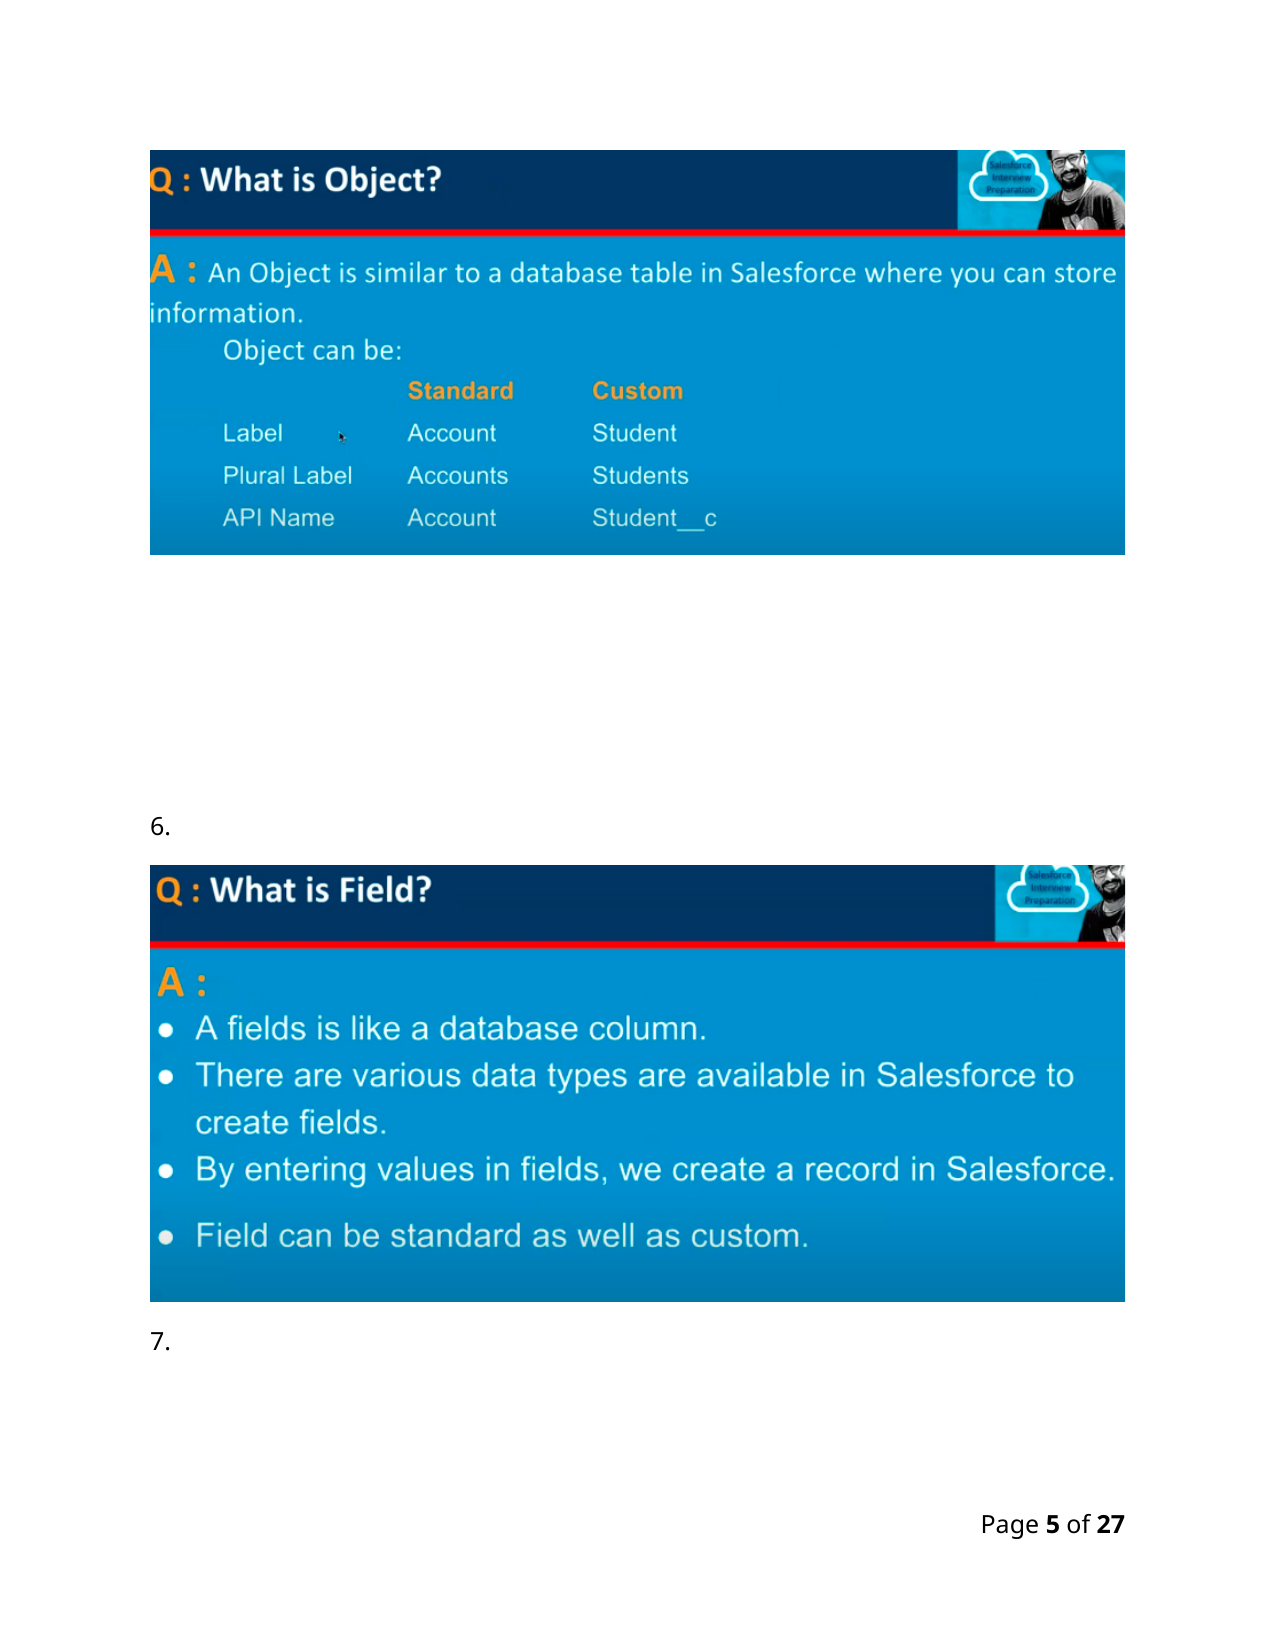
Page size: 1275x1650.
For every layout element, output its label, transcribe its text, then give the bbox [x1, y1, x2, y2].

picture [150, 150, 1125, 237]
picture [814, 1069, 829, 1087]
picture [284, 346, 292, 359]
picture [246, 340, 258, 359]
picture [594, 1069, 609, 1086]
picture [280, 1229, 294, 1247]
picture [520, 1069, 534, 1087]
picture [553, 1229, 566, 1246]
picture [594, 467, 607, 483]
picture [197, 1116, 211, 1134]
picture [386, 268, 393, 281]
picture [367, 276, 375, 282]
picture [680, 269, 691, 282]
picture [199, 975, 205, 982]
picture [585, 1163, 598, 1181]
picture [576, 1069, 590, 1092]
picture [244, 1116, 258, 1134]
picture [715, 268, 721, 281]
picture [269, 471, 279, 483]
picture [1089, 1163, 1105, 1181]
picture [438, 1229, 452, 1246]
picture [647, 1229, 661, 1246]
picture [246, 1163, 261, 1181]
picture [159, 1230, 172, 1244]
picture [1077, 268, 1090, 282]
picture [552, 271, 562, 282]
picture [526, 1023, 540, 1040]
picture [225, 340, 241, 359]
picture [558, 1070, 572, 1093]
text 7. [150, 1324, 1125, 1358]
picture [658, 429, 666, 440]
picture [729, 1229, 742, 1246]
picture [441, 1163, 456, 1181]
picture [159, 1024, 172, 1037]
picture [263, 1112, 270, 1133]
picture [645, 429, 655, 440]
picture [239, 429, 248, 440]
picture [296, 1069, 310, 1087]
picture [669, 1069, 684, 1087]
picture [294, 1163, 309, 1181]
picture [777, 1163, 792, 1181]
picture [199, 1223, 213, 1246]
picture [617, 515, 627, 526]
picture [1003, 1069, 1016, 1087]
picture [884, 1157, 897, 1181]
picture [251, 263, 267, 282]
picture [311, 471, 317, 483]
picture [717, 1070, 731, 1086]
picture [491, 382, 513, 399]
picture [775, 1229, 798, 1246]
picture [260, 346, 264, 365]
picture [354, 1070, 367, 1086]
picture [196, 1016, 217, 1039]
picture [198, 1157, 216, 1180]
picture [634, 425, 641, 440]
picture [473, 1063, 487, 1087]
picture [210, 264, 224, 281]
picture [768, 1069, 783, 1087]
picture [965, 268, 978, 282]
picture [448, 382, 474, 399]
picture [1094, 268, 1101, 281]
picture [329, 346, 337, 359]
picture [323, 516, 334, 526]
picture [467, 268, 479, 282]
picture [666, 1229, 679, 1246]
picture [946, 1069, 959, 1086]
picture [642, 268, 652, 282]
picture [1056, 271, 1064, 281]
picture [702, 1163, 717, 1181]
picture [595, 424, 607, 440]
picture [830, 268, 839, 282]
picture [866, 269, 884, 281]
picture [456, 1223, 470, 1246]
picture [1104, 268, 1115, 280]
picture [158, 967, 184, 996]
picture [343, 346, 354, 359]
picture [749, 1163, 764, 1181]
picture [1057, 1069, 1073, 1087]
picture [1073, 1163, 1086, 1181]
picture [475, 1229, 490, 1247]
picture [927, 1069, 942, 1087]
picture [478, 1018, 485, 1040]
picture [920, 269, 924, 281]
picture [297, 1229, 312, 1247]
picture [477, 386, 488, 399]
picture [878, 1062, 896, 1087]
picture [453, 429, 461, 440]
picture [265, 429, 276, 438]
picture [488, 1023, 503, 1040]
picture [639, 383, 646, 399]
picture [408, 1225, 415, 1247]
picture [732, 264, 743, 282]
picture [223, 308, 230, 321]
picture [426, 429, 433, 440]
picture [429, 1070, 442, 1087]
picture [425, 383, 444, 399]
picture [904, 268, 915, 282]
picture [1062, 1163, 1070, 1180]
picture [228, 269, 232, 281]
picture [408, 1069, 424, 1087]
picture [225, 1117, 240, 1134]
picture [272, 509, 285, 525]
picture [235, 308, 244, 322]
picture [364, 1229, 378, 1247]
picture [285, 269, 290, 287]
picture [256, 1070, 260, 1086]
picture [997, 1163, 1012, 1181]
picture [295, 467, 304, 483]
picture [679, 471, 688, 482]
picture [224, 515, 238, 525]
picture [413, 1022, 427, 1040]
picture [283, 308, 294, 321]
picture [645, 515, 655, 523]
picture [447, 1069, 460, 1087]
picture [478, 429, 488, 440]
picture [199, 309, 205, 321]
picture [408, 467, 422, 483]
picture [460, 1023, 475, 1040]
picture [595, 509, 607, 524]
picture [755, 1229, 770, 1247]
picture [260, 471, 265, 482]
picture [491, 468, 495, 483]
picture [225, 425, 234, 441]
picture [273, 1016, 287, 1040]
picture [322, 467, 329, 483]
picture [345, 1223, 359, 1246]
picture [1038, 268, 1044, 281]
picture [482, 471, 488, 482]
picture [301, 1110, 313, 1133]
picture [620, 1164, 642, 1180]
picture [804, 268, 817, 282]
picture [350, 1163, 365, 1187]
picture [749, 268, 756, 281]
picture [1067, 265, 1073, 282]
picture [611, 386, 637, 399]
picture [158, 308, 169, 322]
picture [593, 381, 608, 399]
picture [850, 1069, 864, 1086]
picture [495, 1163, 508, 1180]
picture [332, 1163, 345, 1180]
picture [490, 268, 500, 281]
picture [971, 1163, 985, 1181]
picture [457, 265, 463, 282]
picture [992, 1069, 1000, 1085]
picture [409, 381, 422, 399]
picture [396, 1163, 410, 1181]
picture [745, 1225, 752, 1246]
picture [972, 1069, 988, 1087]
picture [508, 1016, 523, 1040]
picture [174, 302, 180, 321]
picture [225, 1229, 240, 1247]
picture [371, 1069, 385, 1087]
picture [539, 1163, 555, 1181]
picture [1016, 1163, 1029, 1181]
picture [236, 1069, 252, 1086]
picture [364, 1116, 377, 1134]
picture [739, 1158, 746, 1181]
picture [710, 269, 714, 281]
picture [464, 473, 474, 483]
picture [249, 305, 255, 322]
picture [247, 472, 253, 483]
picture [183, 308, 192, 323]
picture [150, 254, 175, 283]
picture [930, 269, 941, 282]
picture [844, 268, 855, 282]
picture [634, 1023, 648, 1040]
picture [464, 515, 469, 526]
picture [548, 1065, 555, 1086]
picture [583, 268, 593, 281]
picture [948, 1156, 966, 1181]
picture [251, 1223, 266, 1247]
picture [873, 1163, 881, 1179]
picture [1005, 271, 1014, 282]
picture [567, 263, 579, 282]
picture [297, 343, 303, 359]
picture [604, 1229, 619, 1247]
picture [499, 478, 507, 483]
picture [189, 276, 195, 283]
picture [837, 1163, 850, 1177]
picture [617, 430, 623, 441]
picture [325, 1069, 341, 1087]
picture [634, 467, 641, 483]
picture [506, 1223, 519, 1246]
picture [691, 1163, 699, 1180]
picture [590, 1023, 604, 1040]
picture [269, 346, 280, 359]
picture [318, 1117, 333, 1134]
picture [310, 268, 319, 282]
picture [795, 262, 802, 281]
picture [344, 1110, 359, 1134]
picture [266, 308, 279, 322]
picture [594, 436, 602, 441]
picture [645, 474, 655, 483]
picture [271, 1163, 280, 1180]
picture [645, 1163, 660, 1181]
picture [579, 1230, 600, 1246]
picture [657, 262, 669, 282]
picture [768, 268, 779, 281]
picture [225, 467, 238, 482]
picture [1020, 1069, 1035, 1087]
picture [150, 865, 1125, 949]
picture [409, 513, 422, 525]
picture [1033, 269, 1037, 281]
picture [889, 262, 893, 281]
picture [901, 1069, 915, 1087]
picture [1048, 1064, 1054, 1086]
picture [460, 1163, 473, 1181]
picture [409, 425, 422, 440]
picture [692, 1229, 706, 1247]
picture [323, 265, 329, 282]
picture [492, 1069, 507, 1087]
picture [378, 1164, 392, 1180]
picture [607, 1023, 623, 1040]
picture [218, 1063, 232, 1086]
picture [711, 1230, 724, 1247]
picture [545, 1023, 558, 1040]
picture [246, 1023, 262, 1040]
picture [272, 262, 283, 282]
picture [315, 1070, 323, 1085]
picture [653, 1023, 677, 1039]
picture [294, 268, 306, 282]
picture [438, 475, 445, 483]
picture [426, 473, 433, 483]
picture [273, 1116, 288, 1134]
picture [289, 513, 299, 526]
picture [491, 426, 495, 441]
picture [527, 268, 537, 282]
picture [267, 1069, 282, 1086]
picture [1042, 1163, 1058, 1181]
picture [159, 1071, 172, 1084]
picture [609, 268, 621, 282]
picture [983, 269, 994, 282]
picture [969, 150, 1048, 202]
picture [534, 1229, 548, 1246]
picture [617, 472, 627, 483]
picture [659, 1069, 667, 1086]
picture [674, 1165, 688, 1181]
picture [734, 1069, 748, 1087]
picture [821, 268, 828, 281]
picture [632, 265, 638, 282]
picture [384, 1023, 399, 1040]
picture [640, 1069, 654, 1087]
picture [266, 1164, 270, 1180]
picture [807, 1163, 815, 1180]
picture [233, 268, 239, 281]
picture [542, 265, 548, 282]
text 6. [150, 809, 1125, 843]
picture [600, 275, 606, 282]
picture [317, 1229, 330, 1246]
picture [159, 1164, 172, 1178]
picture [853, 1163, 869, 1181]
picture [335, 472, 346, 482]
picture [562, 1023, 577, 1040]
picture [381, 346, 392, 358]
picture [392, 1229, 405, 1246]
picture [962, 1062, 971, 1086]
picture [438, 429, 445, 439]
picture [1033, 1156, 1040, 1180]
picture [510, 1064, 517, 1086]
picture [511, 263, 523, 282]
picture [494, 1229, 502, 1246]
picture [424, 268, 434, 282]
picture [400, 268, 406, 281]
picture [252, 425, 262, 440]
picture [368, 1016, 381, 1039]
picture [241, 509, 254, 525]
picture [613, 1069, 626, 1087]
picture [721, 1163, 735, 1181]
picture [196, 1063, 215, 1086]
picture [522, 1156, 534, 1180]
picture [839, 1175, 850, 1181]
picture [284, 1159, 290, 1180]
picture [1018, 268, 1028, 282]
picture [229, 1016, 241, 1039]
picture [215, 1117, 223, 1133]
picture [220, 1164, 233, 1187]
picture [210, 308, 222, 321]
picture [441, 1016, 455, 1040]
picture [470, 515, 474, 525]
picture [817, 1163, 832, 1181]
picture [326, 1022, 338, 1040]
picture [391, 1069, 399, 1086]
picture [920, 1163, 934, 1180]
picture [565, 1157, 580, 1181]
picture [423, 1164, 436, 1181]
picture [787, 1063, 802, 1087]
picture [313, 1163, 321, 1180]
picture [952, 269, 963, 287]
picture [698, 1069, 713, 1087]
picture [682, 1023, 696, 1039]
picture [292, 1022, 305, 1040]
picture [648, 386, 682, 399]
picture [366, 339, 377, 359]
picture [419, 1229, 432, 1247]
